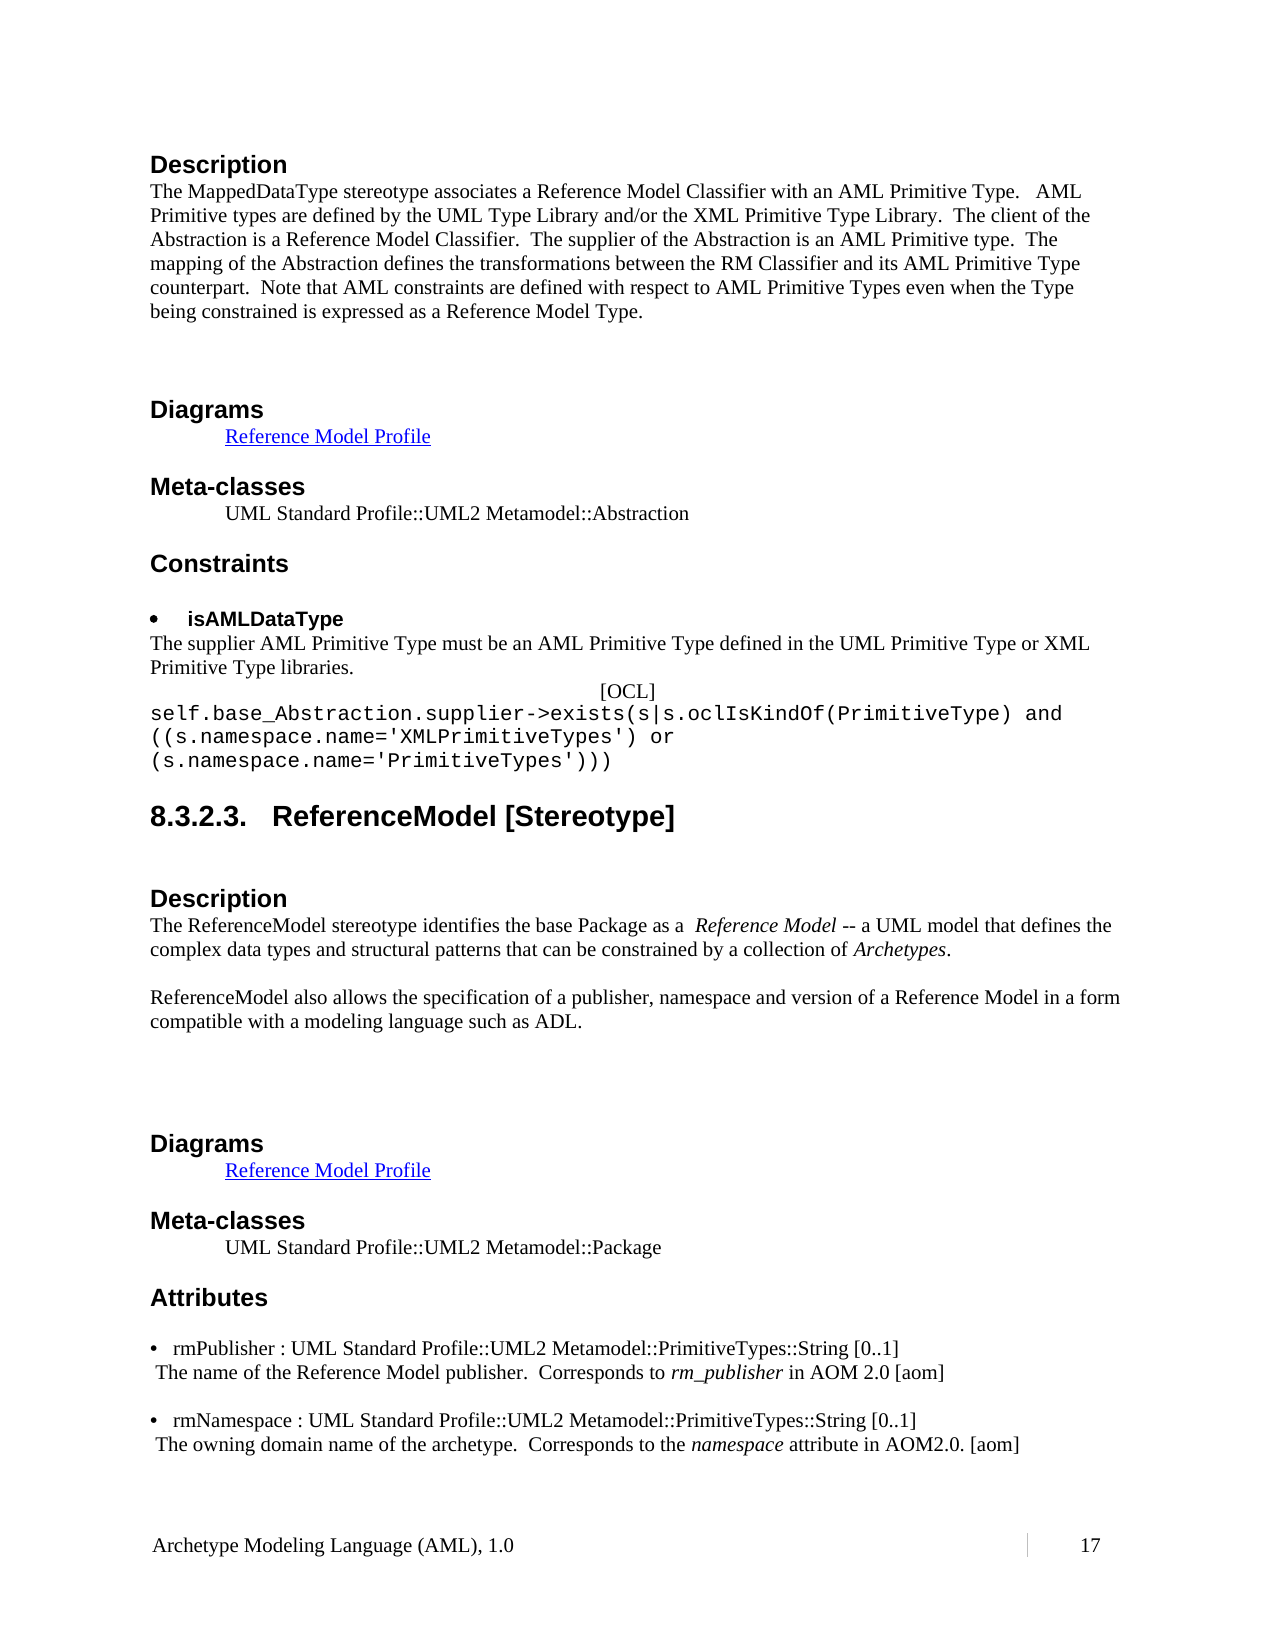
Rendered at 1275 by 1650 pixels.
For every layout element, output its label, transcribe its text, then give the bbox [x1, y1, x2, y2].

list isAMLDataType [150, 607, 1125, 631]
text Attributes [150, 1283, 1125, 1312]
text Meta-classes [150, 472, 1125, 501]
text The supplier AML Primitive Type must be an AML Primitive Type defined in the UML Primitive Type or XML Primitive Type libraries. [150, 631, 1125, 679]
text The ReferenceModel stereotype identifies the base Package as a Reference Model -- a UML model that defines the complex data types and structural patterns that can be constrained by a collection of Archetypes. [150, 913, 1125, 961]
text The MappedDataType stereotype associates a Reference Model Classifier with an AML Primitive Type. AML Primitive types are defined by the UML Type Library and/or the XML Primitive Type Library. The client of the Abstraction is a Reference Model Classifier. The supplier of the Abstraction is an AML Primitive type. The mapping of the Abstraction defines the transformations between the RM Classifier and its AML Primitive Type counterpart. Note that AML constraints are defined with respect to AML Primitive Types even when the Type being constrained is expressed as a Reference Model Type. [150, 179, 1125, 323]
text Description [150, 884, 1125, 913]
text Diagrams [150, 395, 1125, 424]
text self.base_Abstraction.supplier->exists(s|s.oclIsKindOf(PrimitiveType) and ((s.namespace.name='XMLPrimitiveTypes') or (s.namespace.name='PrimitiveTypes'))) [150, 703, 1125, 774]
text UML Standard Profile::UML2 Metamodel::Abstraction [150, 501, 1125, 525]
text Reference Model Profile [225, 1158, 1125, 1182]
subtitle ReferenceModel [Stereotype] [150, 799, 1125, 833]
text UML Standard Profile::UML2 Metamodel::Package [150, 1235, 1125, 1259]
text Meta-classes [150, 1206, 1125, 1235]
text Diagrams [150, 1129, 1125, 1158]
text Reference Model Profile [225, 424, 1125, 448]
text • rmNamespace : UML Standard Profile::UML2 Metamodel::PrimitiveTypes::String [0..1] [150, 1408, 1125, 1432]
text ReferenceModel also allows the specification of a publisher, namespace and version of a Reference Model in a form compatible with a modeling language such as ADL. [150, 985, 1125, 1033]
text The name of the Reference Model publisher. Corresponds to rm_publisher in AOM 2.0 [aom] [150, 1360, 1125, 1384]
text • rmPublisher : UML Standard Profile::UML2 Metamodel::PrimitiveTypes::String [0..1] [150, 1336, 1125, 1360]
text Constraints [150, 549, 1125, 578]
text The owning domain name of the archetype. Corresponds to the namespace attribute in AOM2.0. [aom] [150, 1432, 1125, 1456]
text Description [150, 150, 1125, 179]
text [OCL] [525, 679, 1125, 703]
